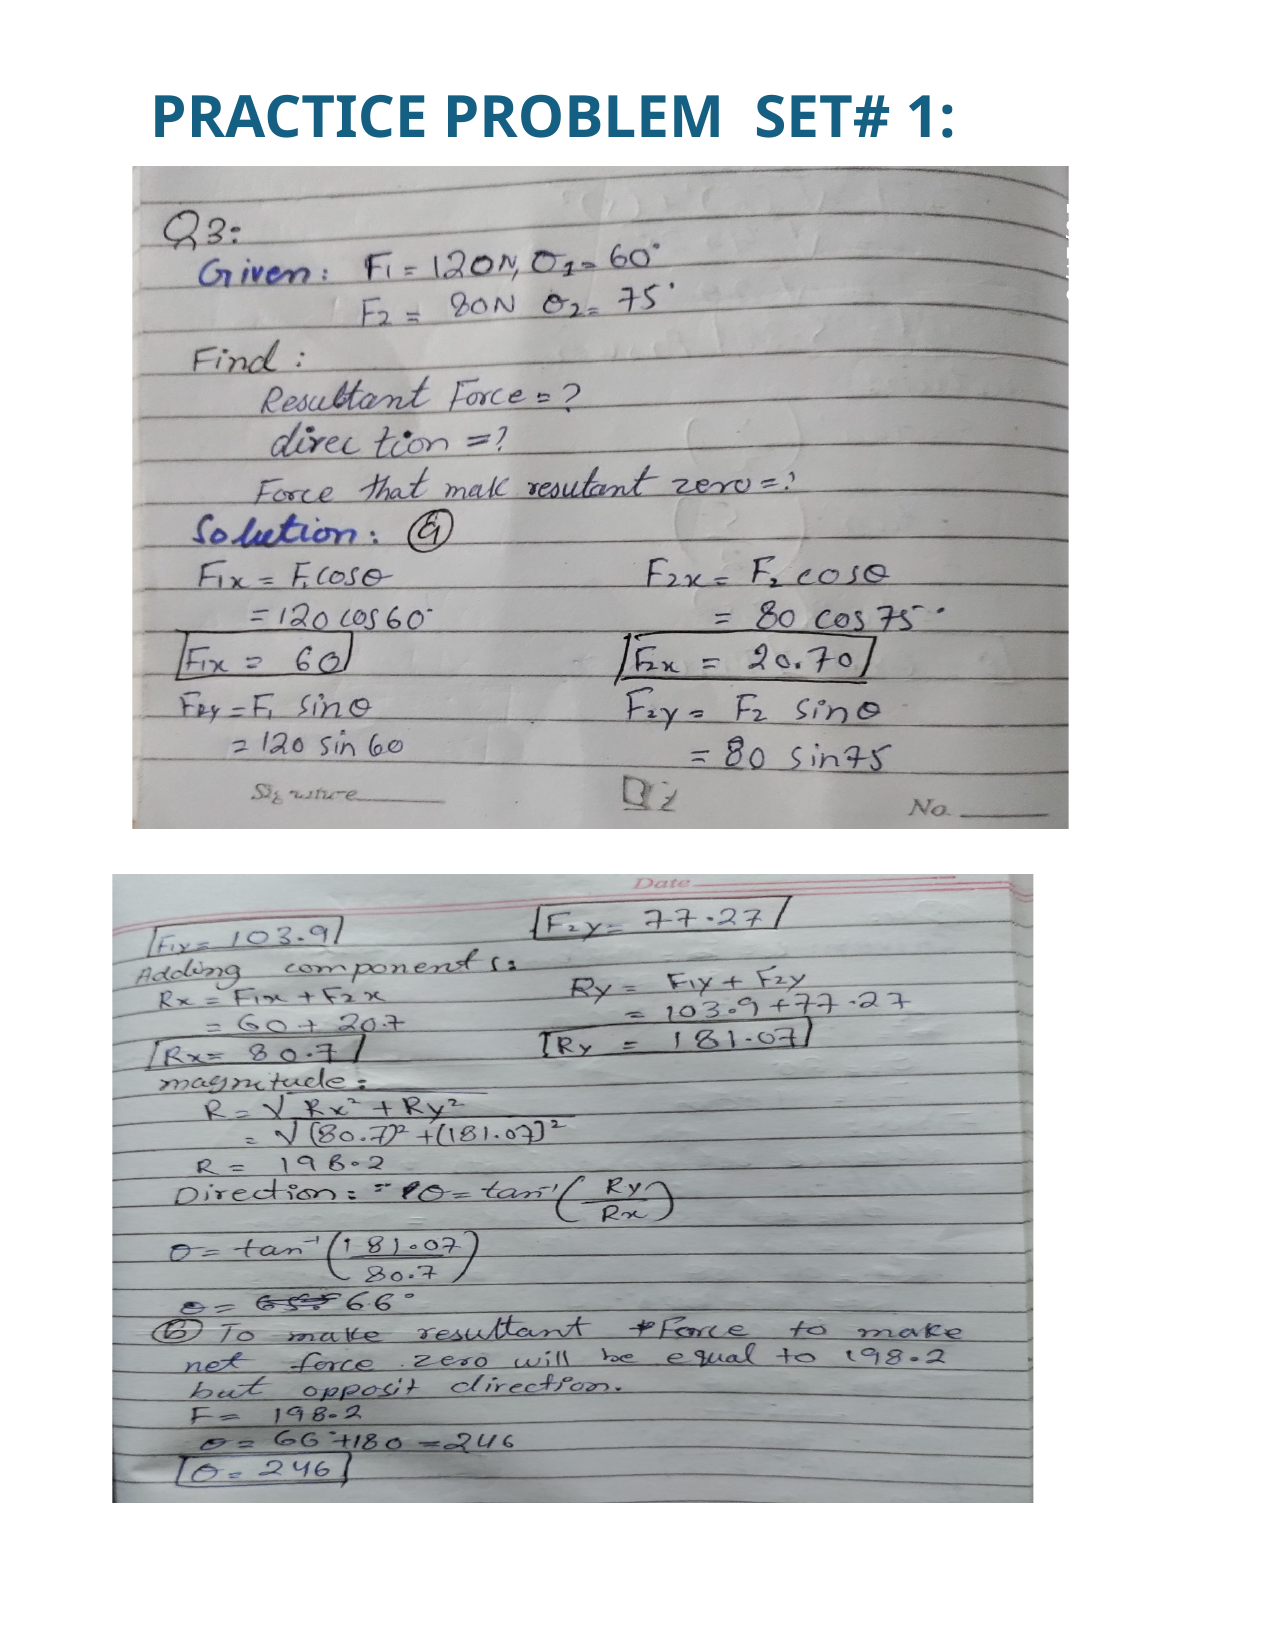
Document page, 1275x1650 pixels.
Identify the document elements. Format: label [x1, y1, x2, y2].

picture [112, 874, 1034, 1503]
picture [132, 166, 1069, 829]
